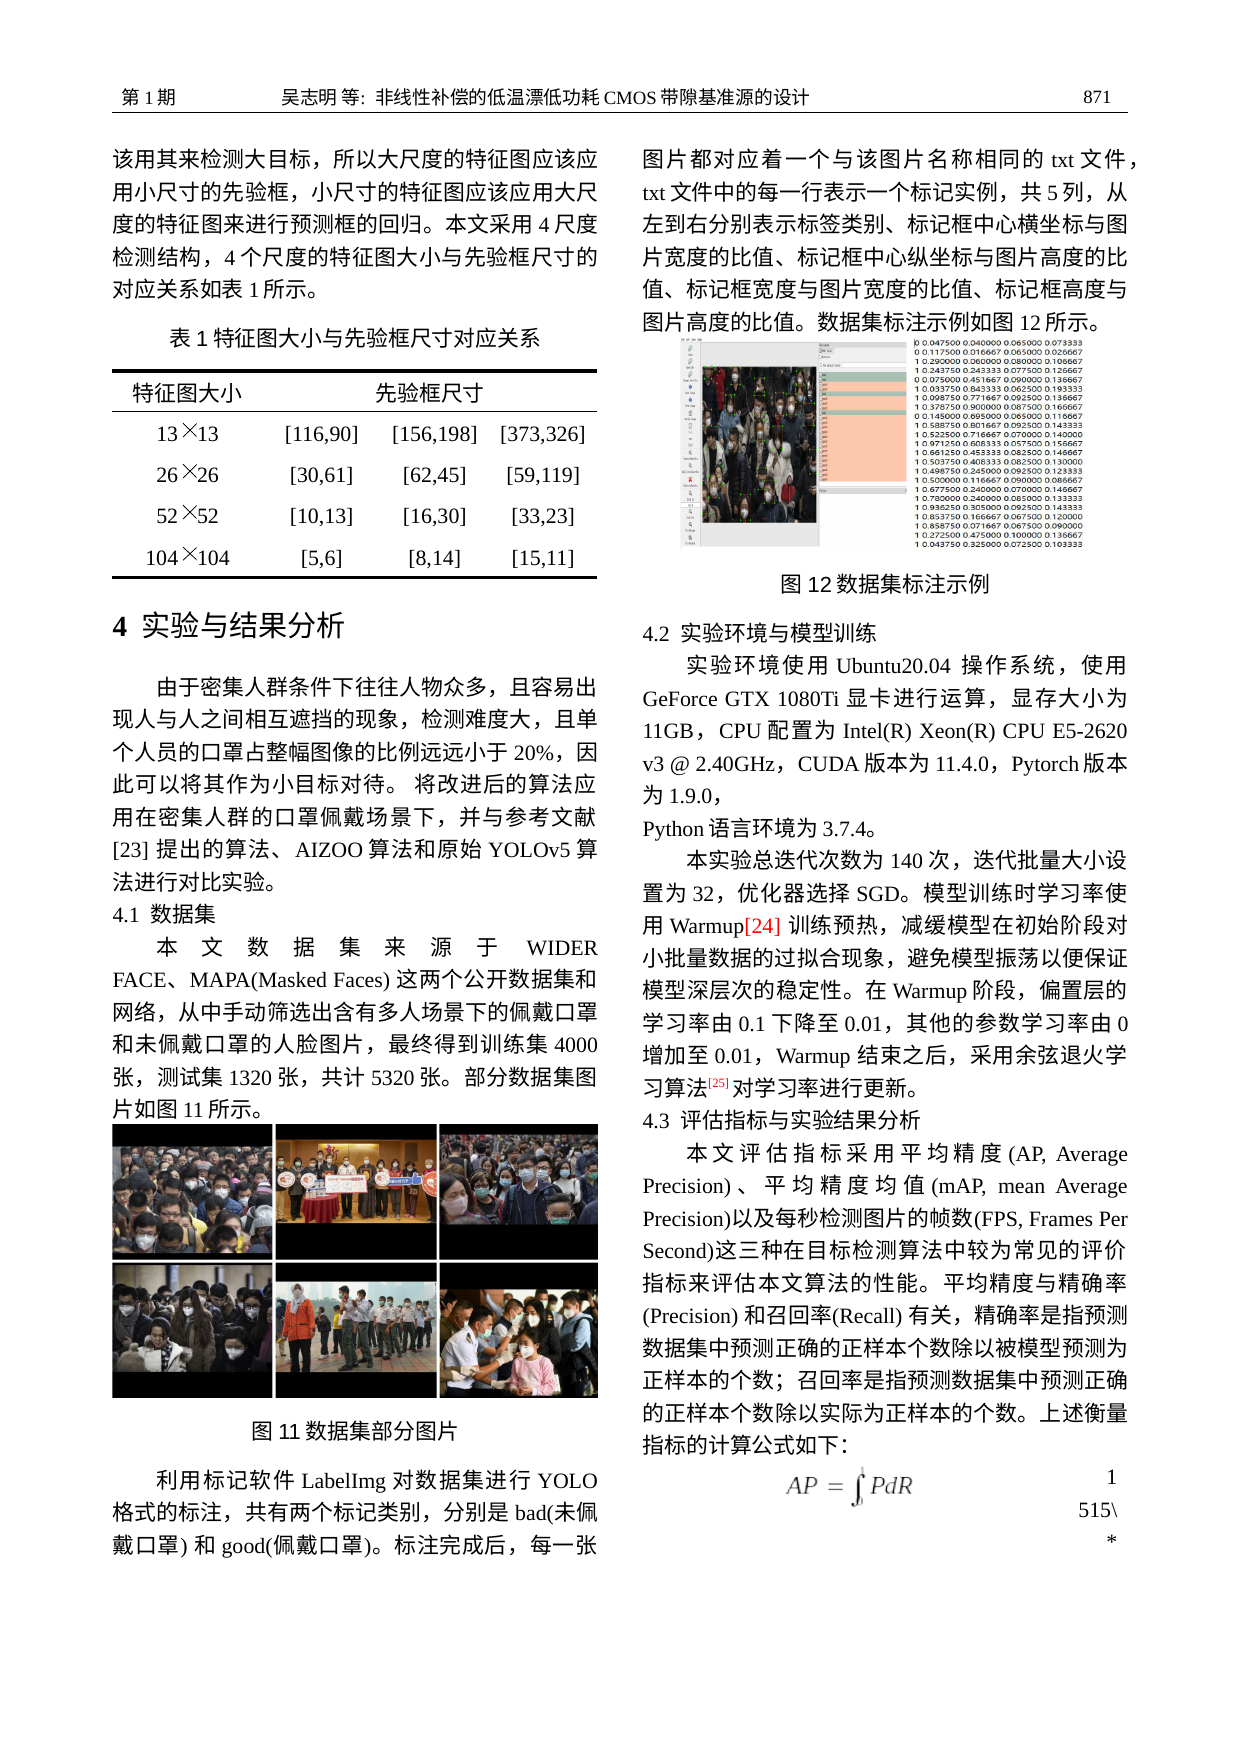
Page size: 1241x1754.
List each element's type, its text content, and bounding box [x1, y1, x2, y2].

text 本文评估指标采用平均精度(AP, Average Precision)、平均精度均值(mAP, mean Average Precision)以及每秒检测图片的帧数(FPS, Frames Per Second)这三种在目标检测算法中较为常见的评价指标来评估本文算法的性能。平均精度与精确率(Precision) 和召回率(Recall) 有关，精确率是指预测数据集中预测正确的正样本个数除以被模型预测为正样本的个数；召回率是指预测数据集中预测正确的正样本个数除以实际为正样本的个数。上述衡量指标的计算公式如下： [642, 1135, 1128, 1460]
table_cell [15,11] [489, 535, 597, 576]
text 表 1 特征图大小与先验框尺寸对应关系 [112, 320, 598, 353]
table_cell [30,61] [263, 452, 380, 493]
text 在最小的特征图上，由于其感受野最大，故应该用其来检测大目标，所以大尺度的特征图应该应用小尺寸的先验框，小尺寸的特征图应该应用大尺度的特征图来进行预测框的回归。本文采用4尺度检测结构，4个尺度的特征图大小与先验框尺寸的对应关系如表 1所示。 [112, 142, 598, 304]
text 本文数据集来源于WIDER FACE、MAPA(Masked Faces) 这两个公开数据集和网络，从中手动筛选出含有多人场景下的佩戴口罩和未佩戴口罩的人脸图片，最终得到训练集4000张，测试集1320张，共计5320张。部分数据集图片如图 11所示。 [112, 929, 598, 1124]
subtitle 4.1 数据集 [112, 897, 598, 929]
text 图 11 数据集部分图片 [112, 1413, 598, 1446]
text 利用标记软件LabelImg对数据集进行YOLO格式的标注，共有两个标记类别，分别是bad(未佩戴口罩) 和good(佩戴口罩)。标注完成后，每一张图片都对应着一个与该图片名称相同的txt文件，txt文件中的每一行表示一个标记实例，共5列，从左到右分别表示标签类别、标记框中心横坐标与图片宽度的比值、标记框中心纵坐标与图片高度的比值、标记框宽度与图片宽度的比值、标记框高度与图片高度的比值。数据集标注示例如图 12所示。 [112, 1462, 598, 1560]
table_header [642, 1460, 1057, 1558]
table_cell [10,13] [263, 493, 380, 535]
text 利用标记软件LabelImg对数据集进行YOLO格式的标注，共有两个标记类别，分别是bad(未佩戴口罩) 和good(佩戴口罩)。标注完成后，每一张图片都对应着一个与该图片名称相同的txt文件，txt文件中的每一行表示一个标记实例，共5列，从左到右分别表示标签类别、标记框中心横坐标与图片宽度的比值、标记框中心纵坐标与图片高度的比值、标记框宽度与图片宽度的比值、标记框高度与图片高度的比值。数据集标注示例如图 12所示。 [642, 142, 1128, 337]
text 由于密集人群条件下往往人物众多，且容易出现人与人之间相互遮挡的现象，检测难度大，且单个人员的口罩占整幅图像的比例远远小于20%，因此可以将其作为小目标对待。 将改进后的算法应用在密集人群的口罩佩戴场景下，并与参考文献[23] 提出的算法、AIZOO算法和原始YOLOv5算法进行对比实验。 [112, 669, 598, 897]
subtitle 4.3 评估指标与实验结果分析 [642, 1103, 1128, 1135]
table_cell 1313 [112, 412, 262, 452]
table_cell [8,14] [380, 535, 489, 576]
table_cell [156,198] [380, 412, 489, 452]
table_cell [5,6] [263, 535, 380, 576]
subtitle 4 实验与结果分析 [112, 592, 598, 657]
table_cell [59,119] [489, 452, 597, 493]
text 实验环境使用Ubuntu20.04 操作系统，使用GeForce GTX 1080Ti显卡进行运算，显存大小为11GB，CPU配置为Intel(R) Xeon(R) CPU E5-2620 v3 @ 2.40GHz，CUDA版本为11.4.0，Pytorch版本为1.9.0， [642, 648, 1128, 810]
table_cell [116,90] [263, 412, 380, 452]
subtitle 4.2 实验环境与模型训练 [642, 615, 1128, 648]
text 图 12 数据集标注示例 [642, 566, 1128, 599]
table_header 先验框尺寸 [263, 373, 597, 411]
table_cell [16,30] [380, 493, 489, 535]
table_cell 5252 [112, 493, 262, 535]
table_cell 104104 [112, 535, 262, 576]
table_cell [373,326] [489, 412, 597, 452]
table_cell [62,45] [380, 452, 489, 493]
picture [680, 336, 1090, 551]
table_header 特征图大小 [112, 373, 262, 411]
table_header [1057, 1460, 1128, 1558]
text Python语言环境为3.7.4。 [642, 810, 1128, 843]
table_cell [33,23] [489, 493, 597, 535]
text 本实验总迭代次数为140 次，迭代批量大小设置为32，优化器选择SGD。模型训练时学习率使用Warmup[24] 训练预热，减缓模型在初始阶段对小批量数据的过拟合现象，避免模型振荡以便保证模型深层次的稳定性。在Warmup阶段，偏置层的学习率由0.1下降至0.01，其他的参数学习率由0增加至0.01，Warmup 结束之后，采用余弦退火学习算法[25] 对学习率进行更新。 [642, 843, 1128, 1103]
table_cell 2626 [112, 452, 262, 493]
picture [112, 1124, 598, 1398]
